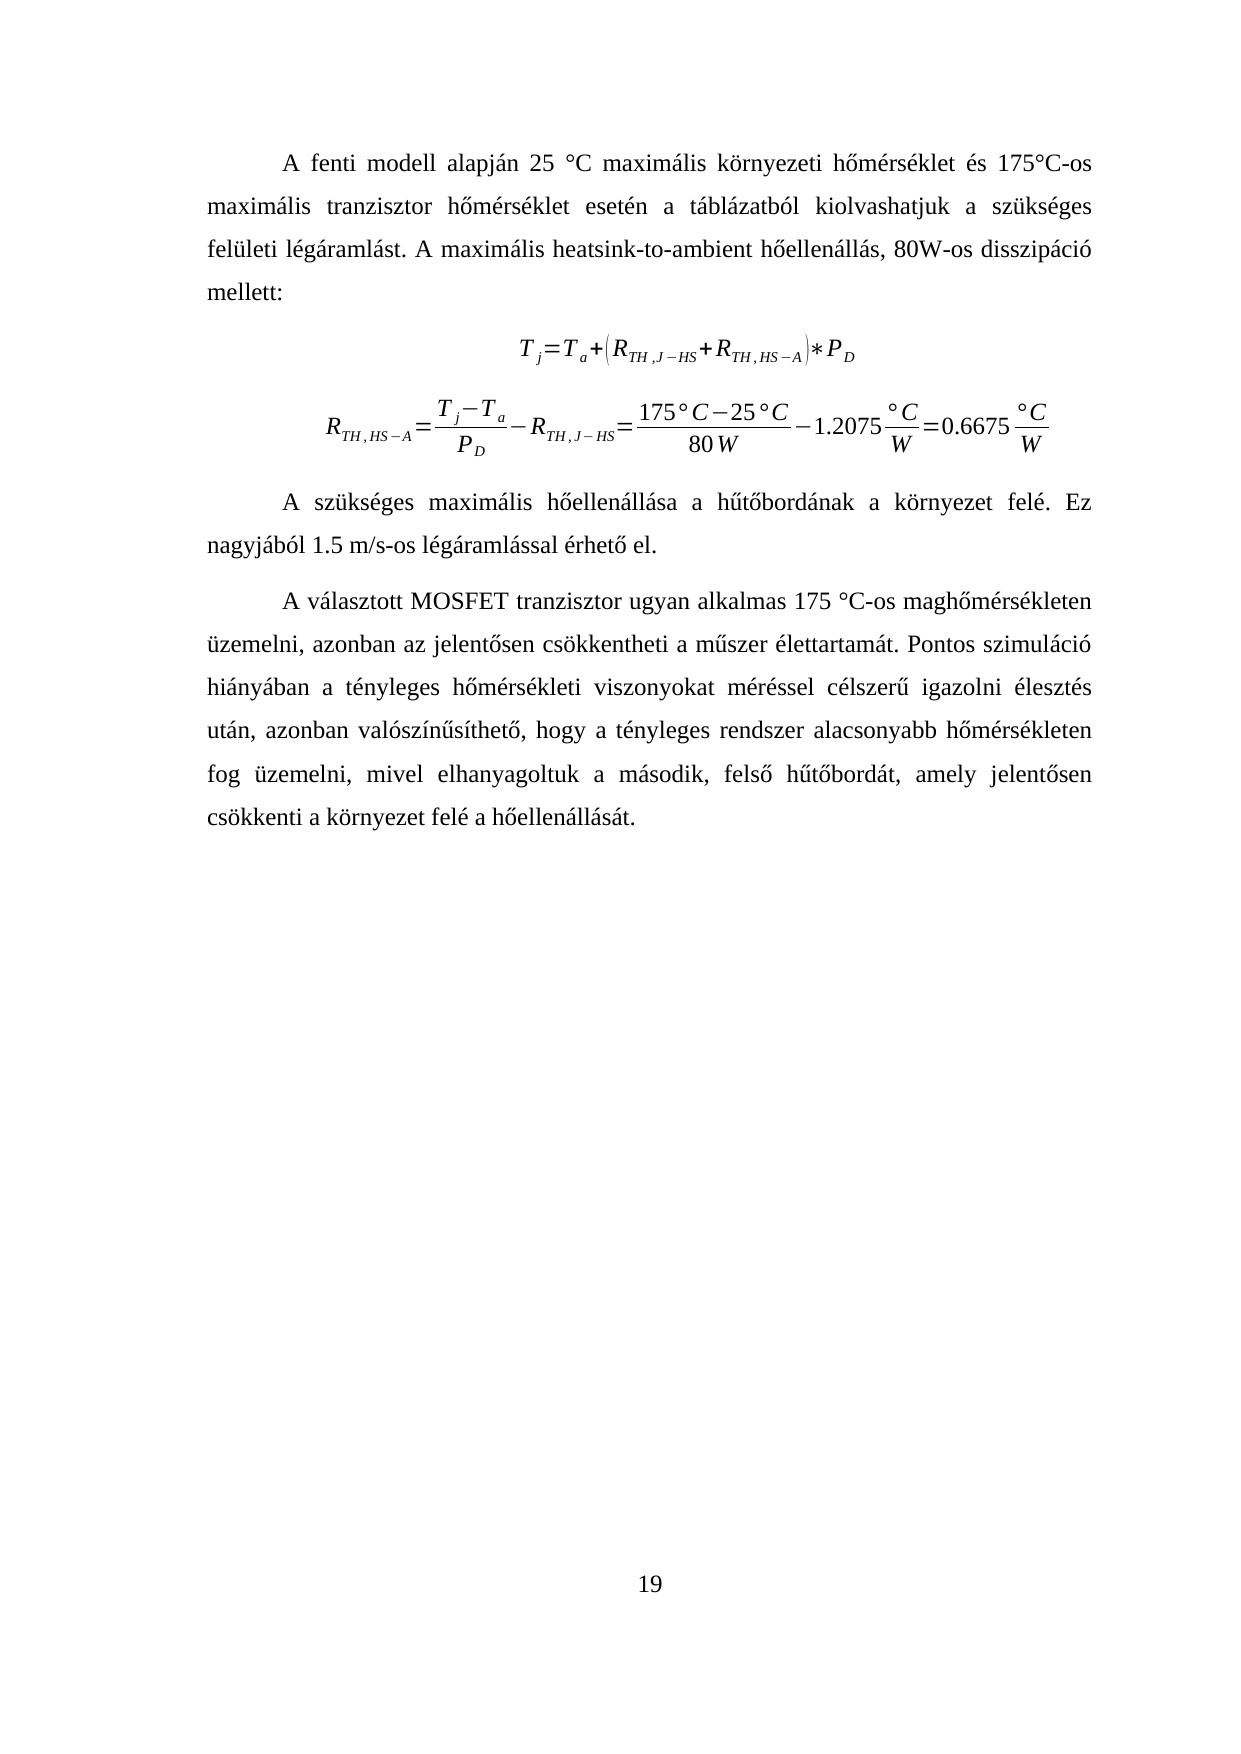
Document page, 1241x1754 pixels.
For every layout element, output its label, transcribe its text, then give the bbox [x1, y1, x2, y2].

text A fenti modell alapján 25 °C maximális környezeti hőmérséklet és 175°C-os maximális tranzisztor hőmérséklet esetén a táblázatból kiolvashatjuk a szükséges felületi légáramlást. A maximális heatsink-to-ambient hőellenállás, 80W-os disszipáció mellett: [207, 148, 1092, 306]
text A szükséges maximális hőellenállása a hűtőbordának a környezet felé. Ez nagyjából 1.5 m/s-os légáramlással érhető el. [207, 487, 1092, 559]
text A választott MOSFET tranzisztor ugyan alkalmas 175 °C-os maghőmérsékleten üzemelni, azonban az jelentősen csökkentheti a műszer élettartamát. Pontos szimuláció hiányában a tényleges hőmérsékleti viszonyokat méréssel célszerű igazolni élesztés után, azonban valószínűsíthető, hogy a tényleges rendszer alacsonyabb hőmérsékleten fog üzemelni, mivel elhanyagoltuk a második, felső hűtőbordát, amely jelentősen csökkenti a környezet felé a hőellenállását. [207, 586, 1092, 831]
